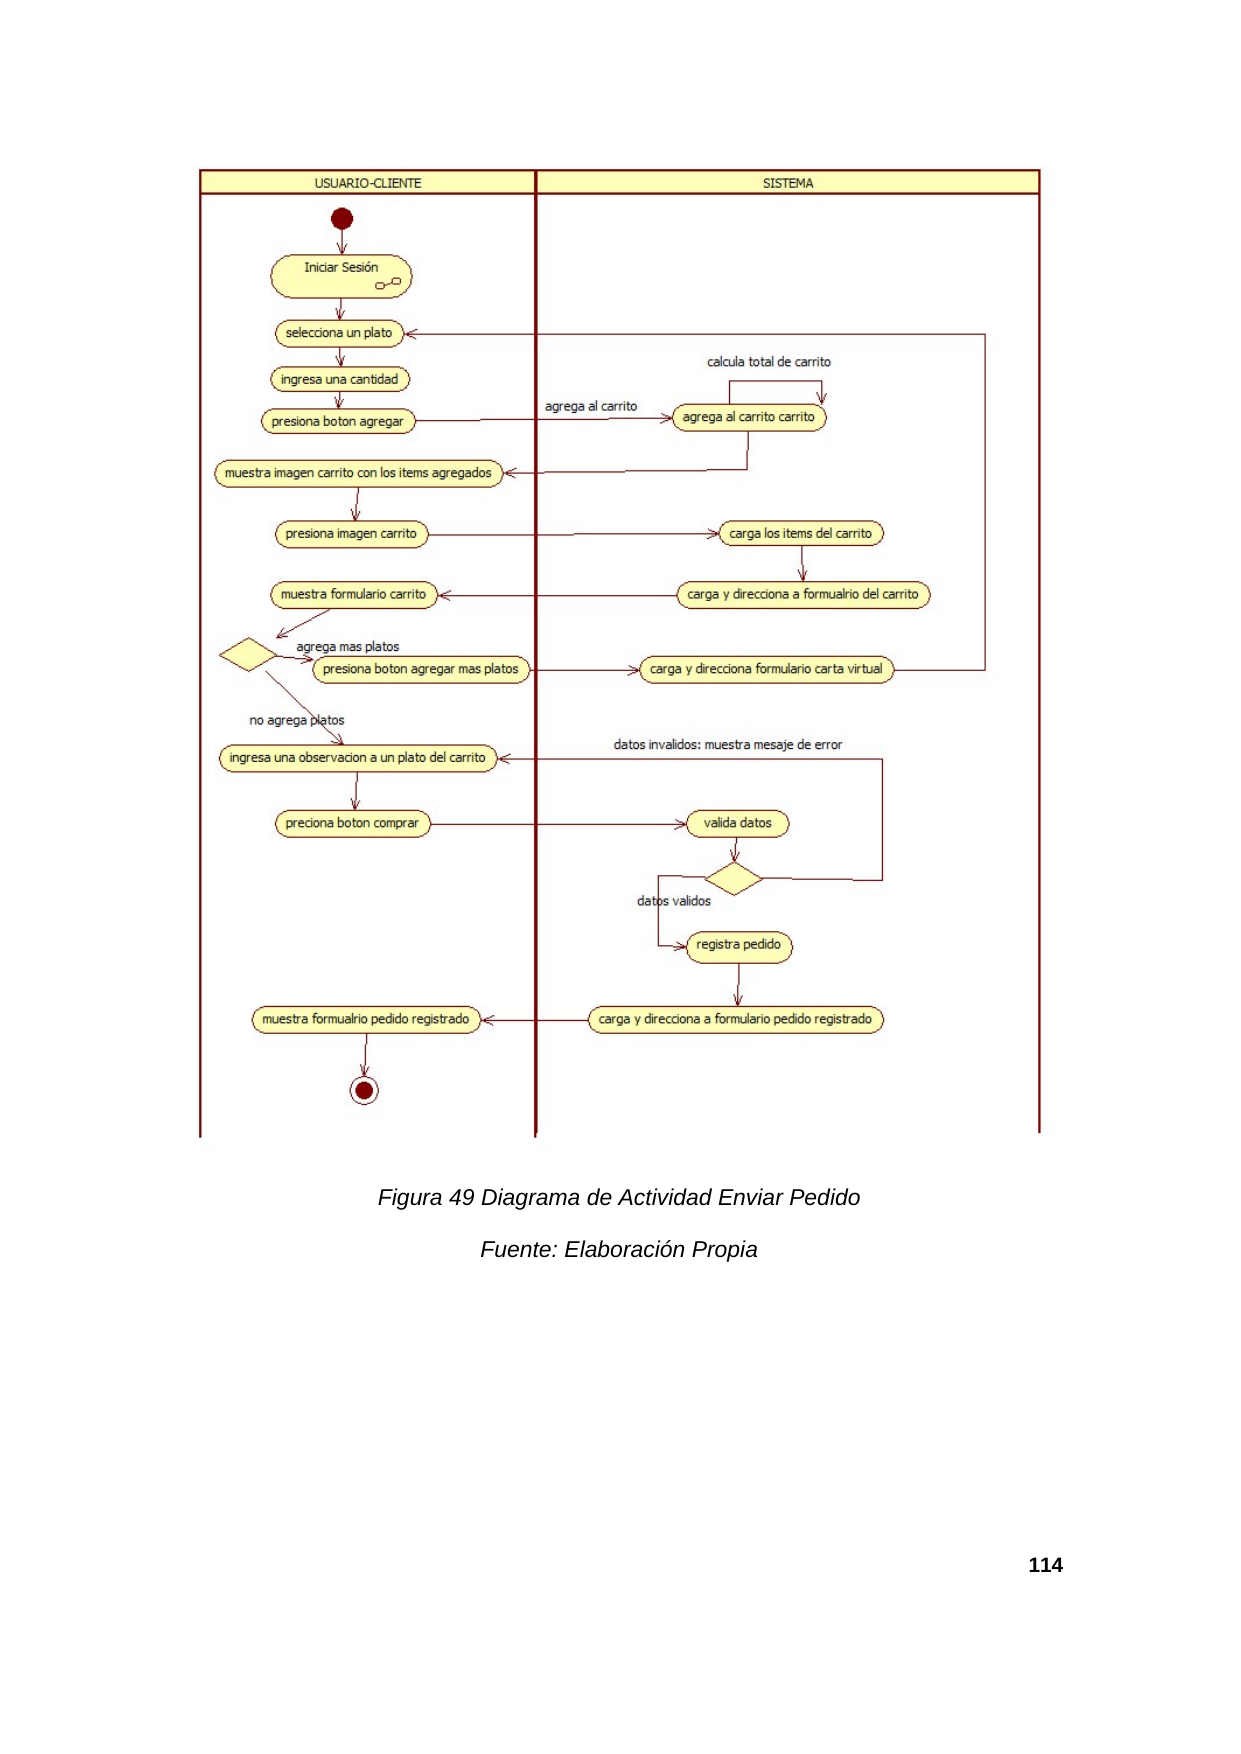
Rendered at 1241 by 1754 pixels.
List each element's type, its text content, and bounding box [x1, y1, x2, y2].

picture [177, 147, 1063, 1160]
text Figura 49 Diagrama de Actividad Enviar Pedido [177, 1184, 1063, 1211]
text Fuente: Elaboración Propia [177, 1236, 1063, 1262]
